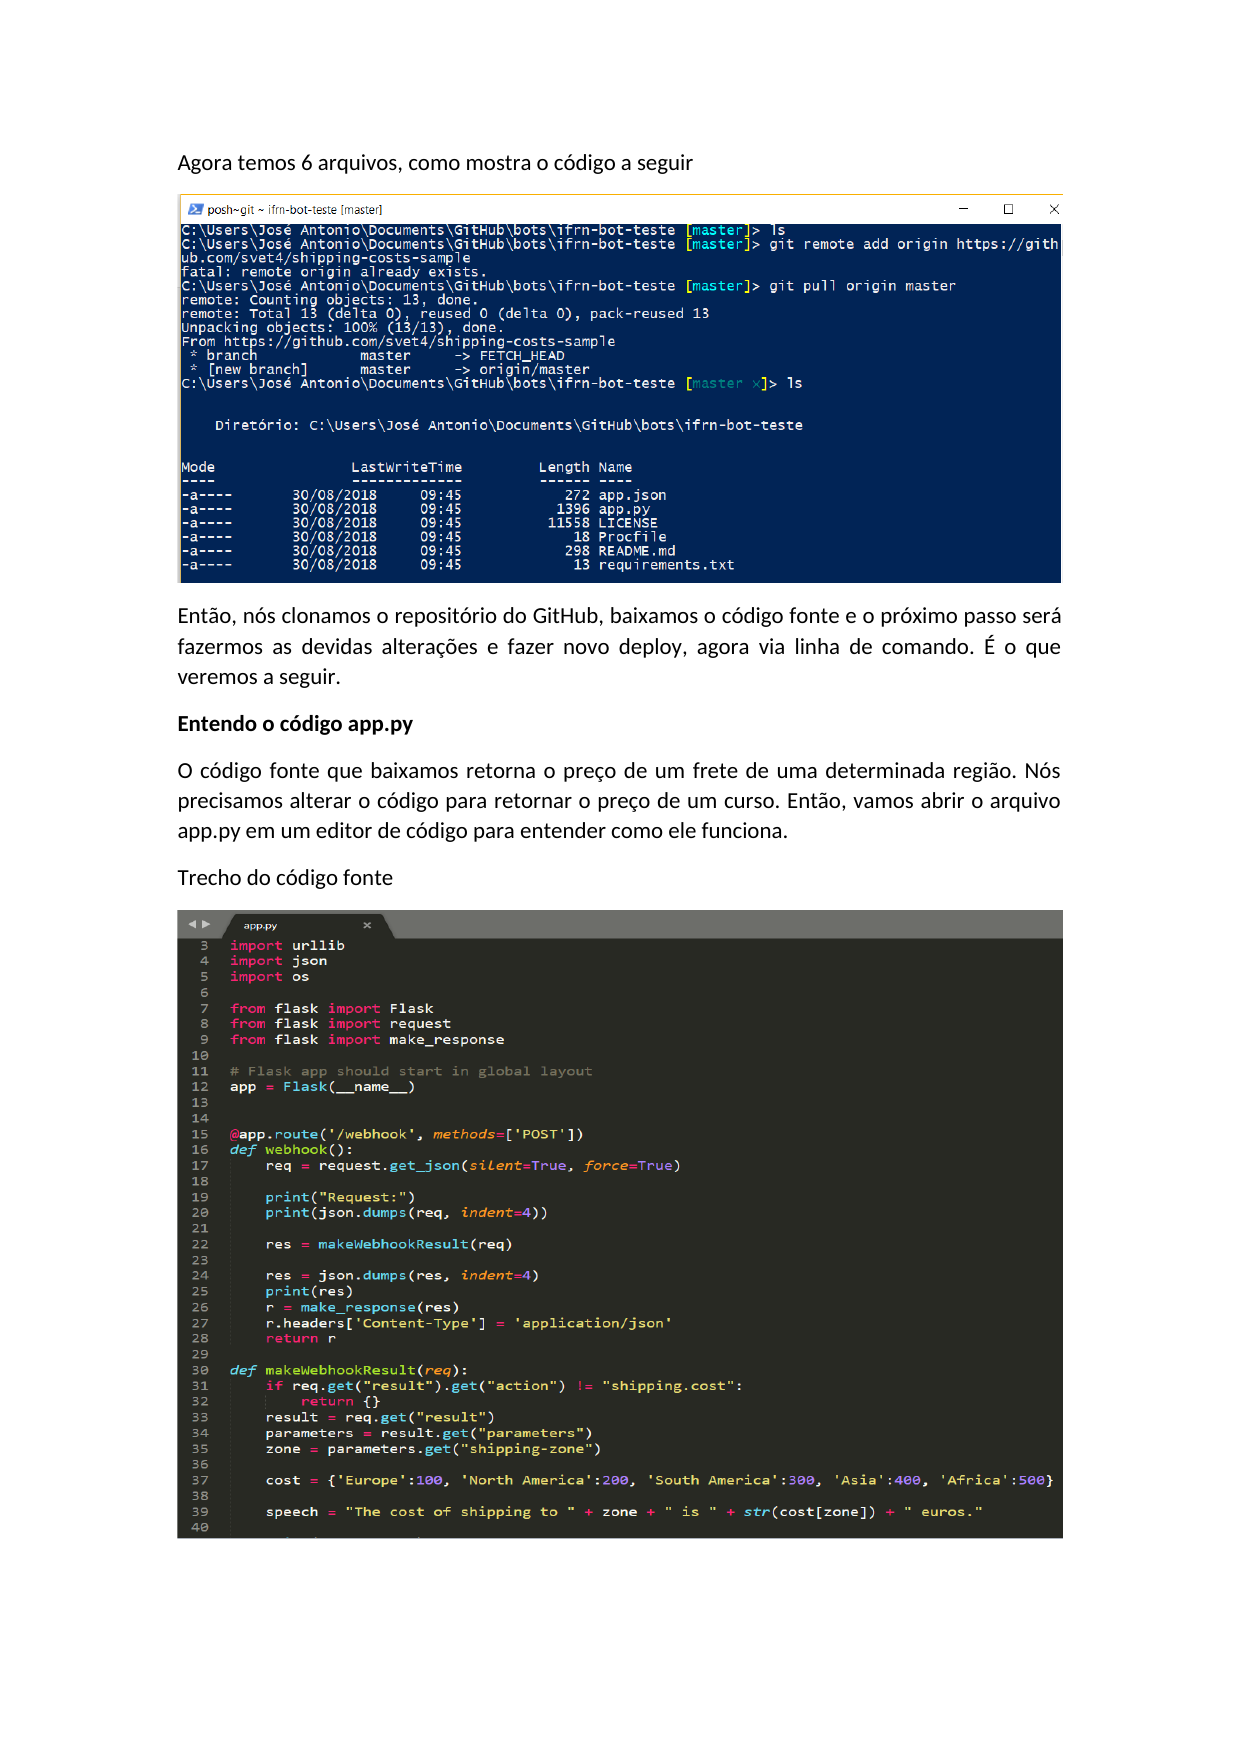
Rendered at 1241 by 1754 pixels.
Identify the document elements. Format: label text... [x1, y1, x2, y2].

text Então, nós clonamos o repositório do GitHub, baixamos o código fonte e o próximo passo será fazermos as devidas alterações e fazer novo deploy, agora via linha de comando. É o que veremos a seguir. [177, 602, 1063, 690]
picture [177, 910, 1063, 1539]
text Entendo o código app.py [177, 709, 1063, 737]
text O código fonte que baixamos retorna o preço de um frete de uma determinada região. Nós precisamos alterar o código para retornar o preço de um curso. Então, vamos abrir o arquivo app.py em um editor de código para entender como ele funciona. [177, 756, 1063, 844]
text Trecho do código fonte [177, 863, 1063, 891]
text Agora temos 6 arquivos, como mostra o código a seguir [177, 148, 1063, 176]
picture [177, 194, 1063, 583]
